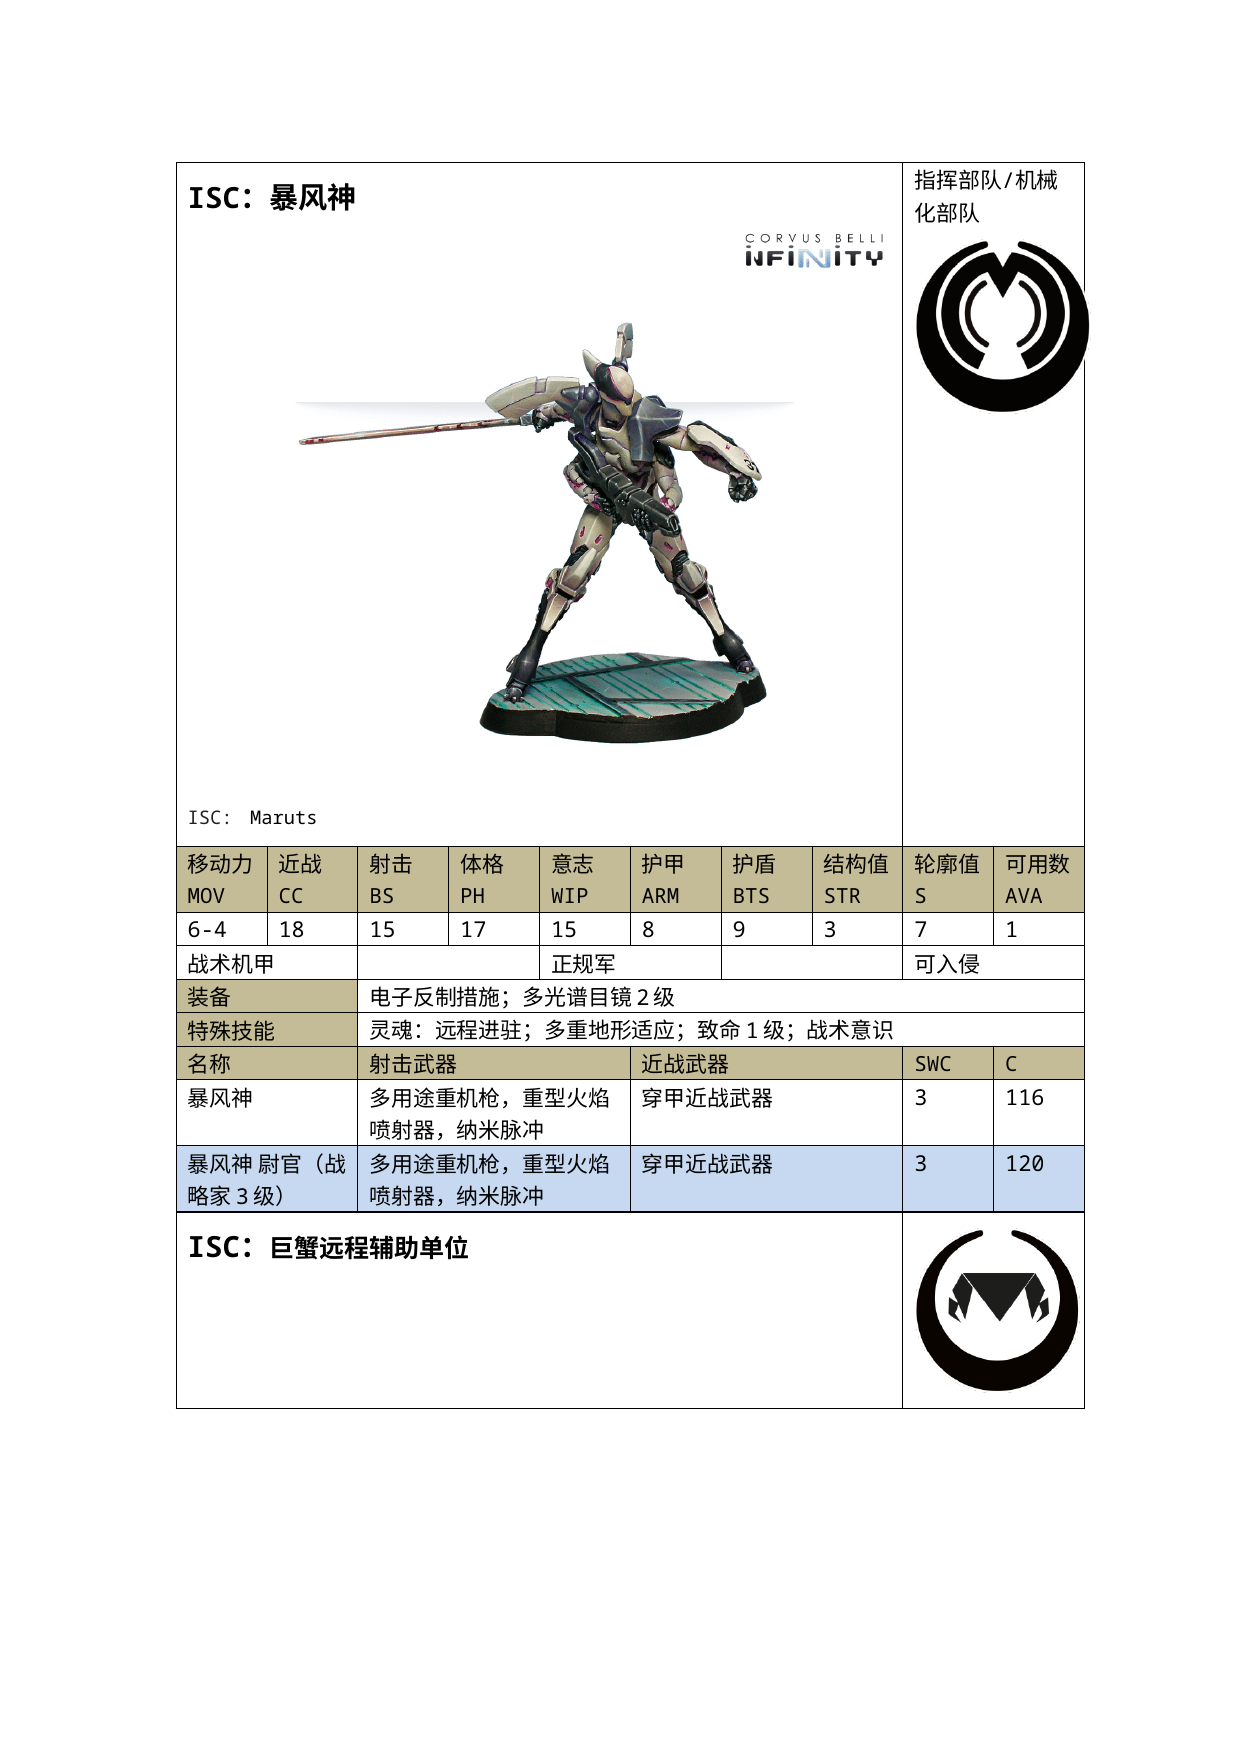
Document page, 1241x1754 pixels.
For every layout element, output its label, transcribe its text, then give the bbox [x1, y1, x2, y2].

table_cell 可入侵 [903, 946, 1084, 979]
table_cell [358, 946, 539, 979]
table_cell 3 [903, 1080, 993, 1145]
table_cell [177, 1213, 902, 1407]
table_cell 结构值 STR [813, 847, 902, 912]
table_cell 名称 [177, 1047, 357, 1079]
table_cell 7 [903, 913, 993, 945]
table_cell 116 [994, 1080, 1084, 1145]
table_cell 护甲 ARM [631, 847, 721, 912]
table_cell 移动力 MOV [177, 847, 267, 912]
table_cell 3 [903, 1146, 993, 1211]
table_cell C [994, 1047, 1084, 1079]
table_cell SWC [903, 1047, 993, 1079]
table_cell 体格 PH [449, 847, 539, 912]
table_cell 正规军 [540, 946, 721, 979]
table_cell 9 [722, 913, 812, 945]
table_cell 3 [813, 913, 902, 945]
table_cell 近战 CC [268, 847, 357, 912]
table_cell 特殊技能 [177, 1013, 357, 1046]
table_cell 暴风神 [177, 1080, 357, 1145]
table_cell 装备 [177, 980, 357, 1012]
table_cell 护盾 BTS [722, 847, 812, 912]
picture [914, 1227, 1080, 1393]
table_cell 战术机甲 [177, 946, 357, 979]
table_cell 灵魂：远程进驻；多重地形适应；致命1级；战术意识 [358, 1013, 1084, 1046]
table_cell 17 [449, 913, 539, 945]
table_cell 射击武器 [358, 1047, 630, 1079]
table_cell [722, 946, 902, 979]
table_cell 多用途重机枪，重型火焰喷射器，纳米脉冲 [358, 1080, 630, 1145]
table_cell 意志 WIP [540, 847, 630, 912]
table_cell 120 [994, 1146, 1084, 1211]
picture [187, 228, 902, 764]
table_header 指挥部队/机械化部队 [903, 163, 1084, 846]
table_cell 射击 BS [358, 847, 448, 912]
table_cell 暴风神 尉官（战略家3级） [177, 1146, 357, 1211]
table_cell 可用数 AVA [994, 847, 1084, 912]
table_cell 15 [540, 913, 630, 945]
picture [914, 237, 1091, 414]
table_cell 近战武器 [631, 1047, 902, 1079]
table_cell 6-4 [177, 913, 267, 945]
table_cell 18 [268, 913, 357, 945]
table_header ISC：暴风神 ISC: Maruts [177, 163, 902, 846]
table_cell [903, 1213, 1084, 1407]
table_cell 15 [358, 913, 448, 945]
table_cell 1 [994, 913, 1084, 945]
table_cell 穿甲近战武器 [631, 1146, 902, 1211]
table_cell 穿甲近战武器 [631, 1080, 902, 1145]
table_cell 轮廓值 S [903, 847, 993, 912]
table_cell 8 [631, 913, 721, 945]
table_cell 电子反制措施；多光谱目镜2级 [358, 980, 1084, 1012]
table_cell 多用途重机枪，重型火焰喷射器，纳米脉冲 [358, 1146, 630, 1211]
